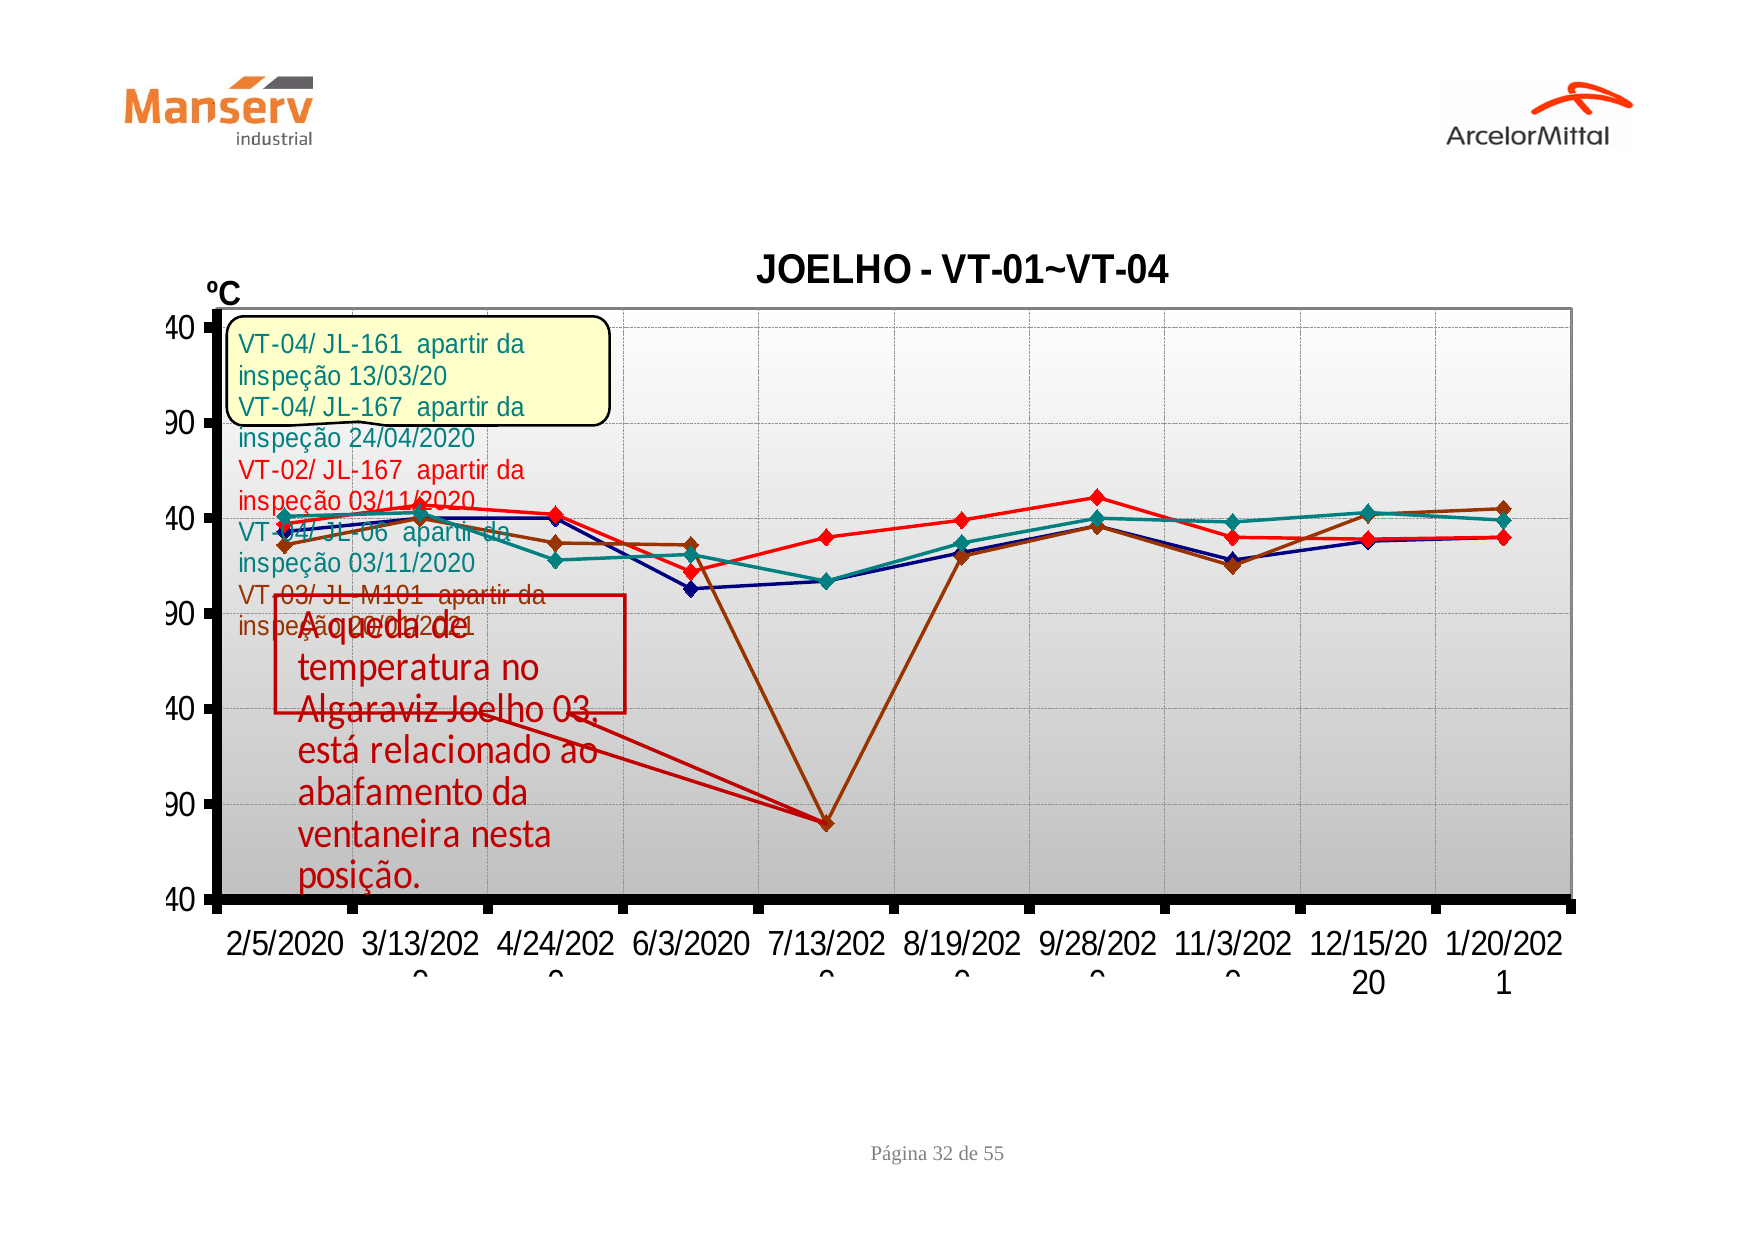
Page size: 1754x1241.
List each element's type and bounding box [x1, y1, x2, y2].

picture [118, 75, 317, 147]
picture [1437, 76, 1636, 149]
